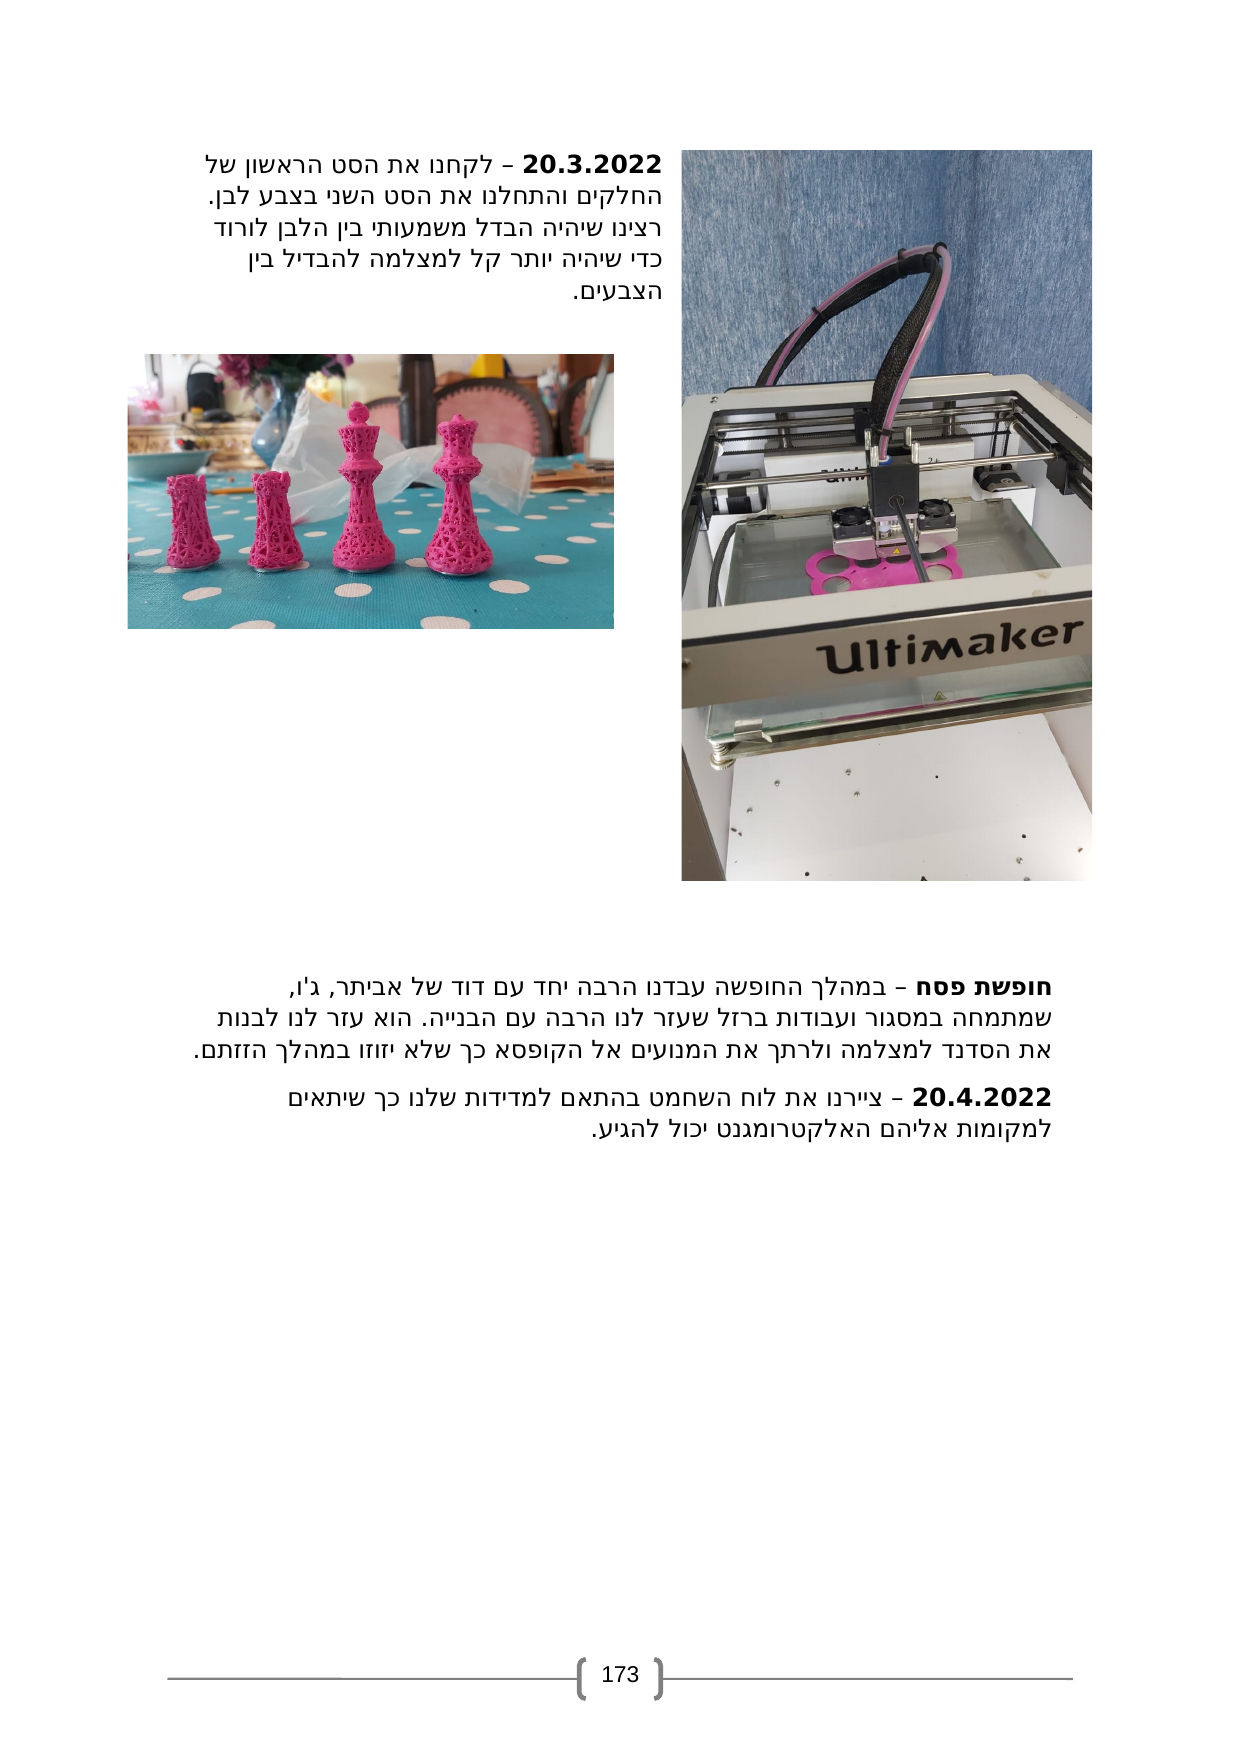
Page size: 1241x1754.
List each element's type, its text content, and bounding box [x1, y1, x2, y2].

text 20.4.2022 – ציירנו את לוח השחמט בהתאם למדידות שלנו כך שיתאים למקומות אליהם האלקטרומגנט יכול להגיע. [187, 1083, 1053, 1144]
picture [681, 150, 1093, 881]
text 20.3.2022 – לקחנו את הסט הראשון של החלקים והתחלנו את הסט השני בצבע לבן. רצינו שיהיה הבדל משמעותי בין הלבן לורוד כדי שיהיה יותר קל למצלמה להבדיל בין הצבעים. [187, 150, 681, 305]
text חופשת פסח – במהלך החופשה עבדנו הרבה יחד עם דוד של אביתר, ג'ו, שמתמחה במסגור ועבודות ברזל שעזר לנו הרבה עם הבנייה. הוא עזר לנו לבנות את הסדנד למצלמה ולרתך את המנועים אל הקופסא כך שלא יזוזו במהלך הזזתם. [187, 972, 1053, 1064]
picture [127, 354, 614, 629]
